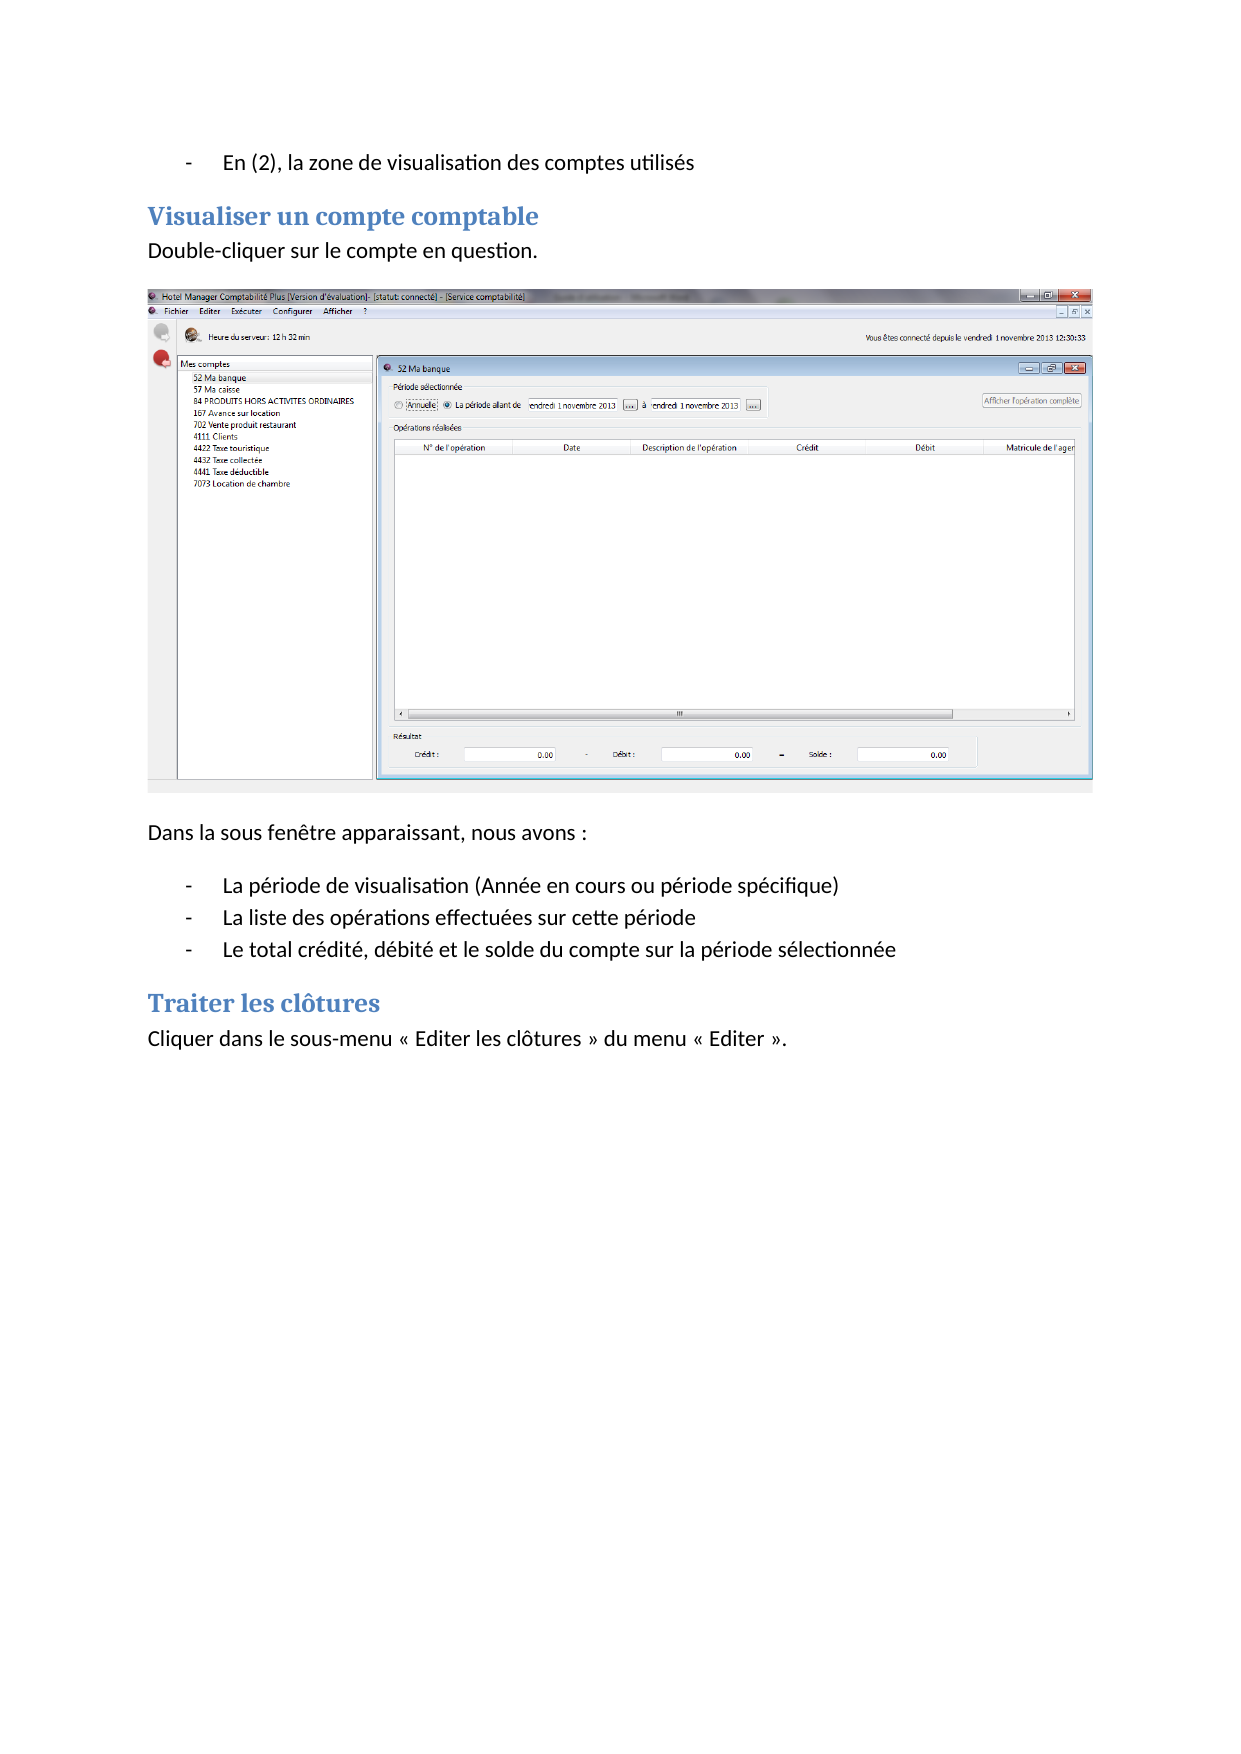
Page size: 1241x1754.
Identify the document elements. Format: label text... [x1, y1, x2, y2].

list La période de visualisation (Année en cours ou période spécifique) [185, 871, 1093, 899]
text Cliquer dans le sous-menu « Editer les clôtures » du menu « Editer ». [148, 1024, 1093, 1052]
subtitle Visualiser un compte comptable [148, 201, 1093, 232]
picture [147, 289, 1093, 793]
list En (2), la zone de visualisation des comptes utilisés [185, 148, 1093, 176]
subtitle Traiter les clôtures [148, 988, 1093, 1019]
list Le total crédité, débité et le solde du compte sur la période sélectionnée [185, 935, 1093, 963]
text Dans la sous fenêtre apparaissant, nous avons : [148, 818, 1093, 846]
text Double-cliquer sur le compte en question. [148, 236, 1093, 264]
list La liste des opérations effectuées sur cette période [185, 903, 1093, 931]
